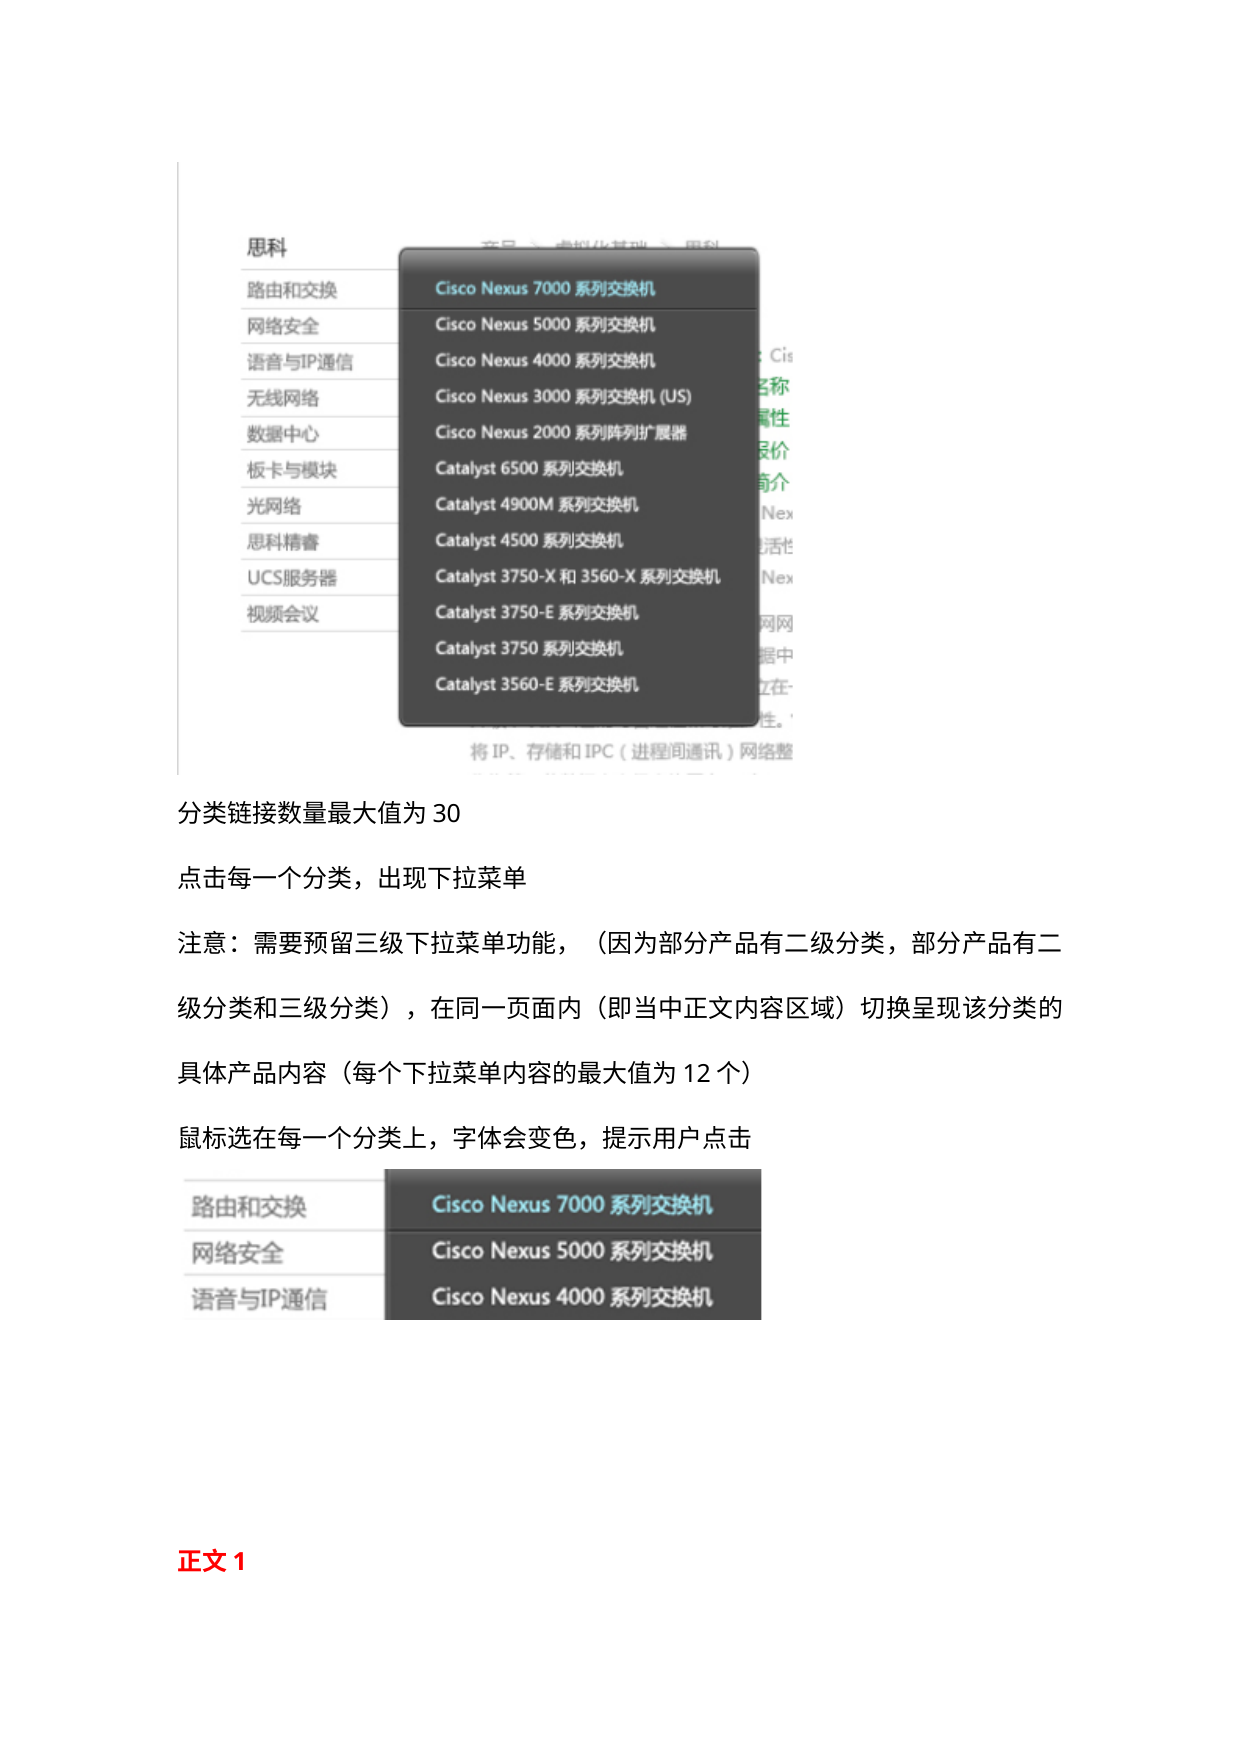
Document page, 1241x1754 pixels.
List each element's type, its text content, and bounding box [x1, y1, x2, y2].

text 鼠标选在每一个分类上，字体会变色，提示用户点击 [177, 1104, 1063, 1169]
text 分类链接数量最大值为30 [177, 779, 1063, 844]
picture [177, 162, 793, 775]
text 注意：需要预留三级下拉菜单功能，（因为部分产品有二级分类，部分产品有二级分类和三级分类），在同一页面内（即当中正文内容区域）切换呈现该分类的具体产品内容（每个下拉菜单内容的最大值为12个） [177, 909, 1063, 1104]
text 正文1 [177, 1527, 1063, 1592]
picture [177, 1169, 762, 1320]
text 点击每一个分类，出现下拉菜单 [177, 844, 1063, 909]
